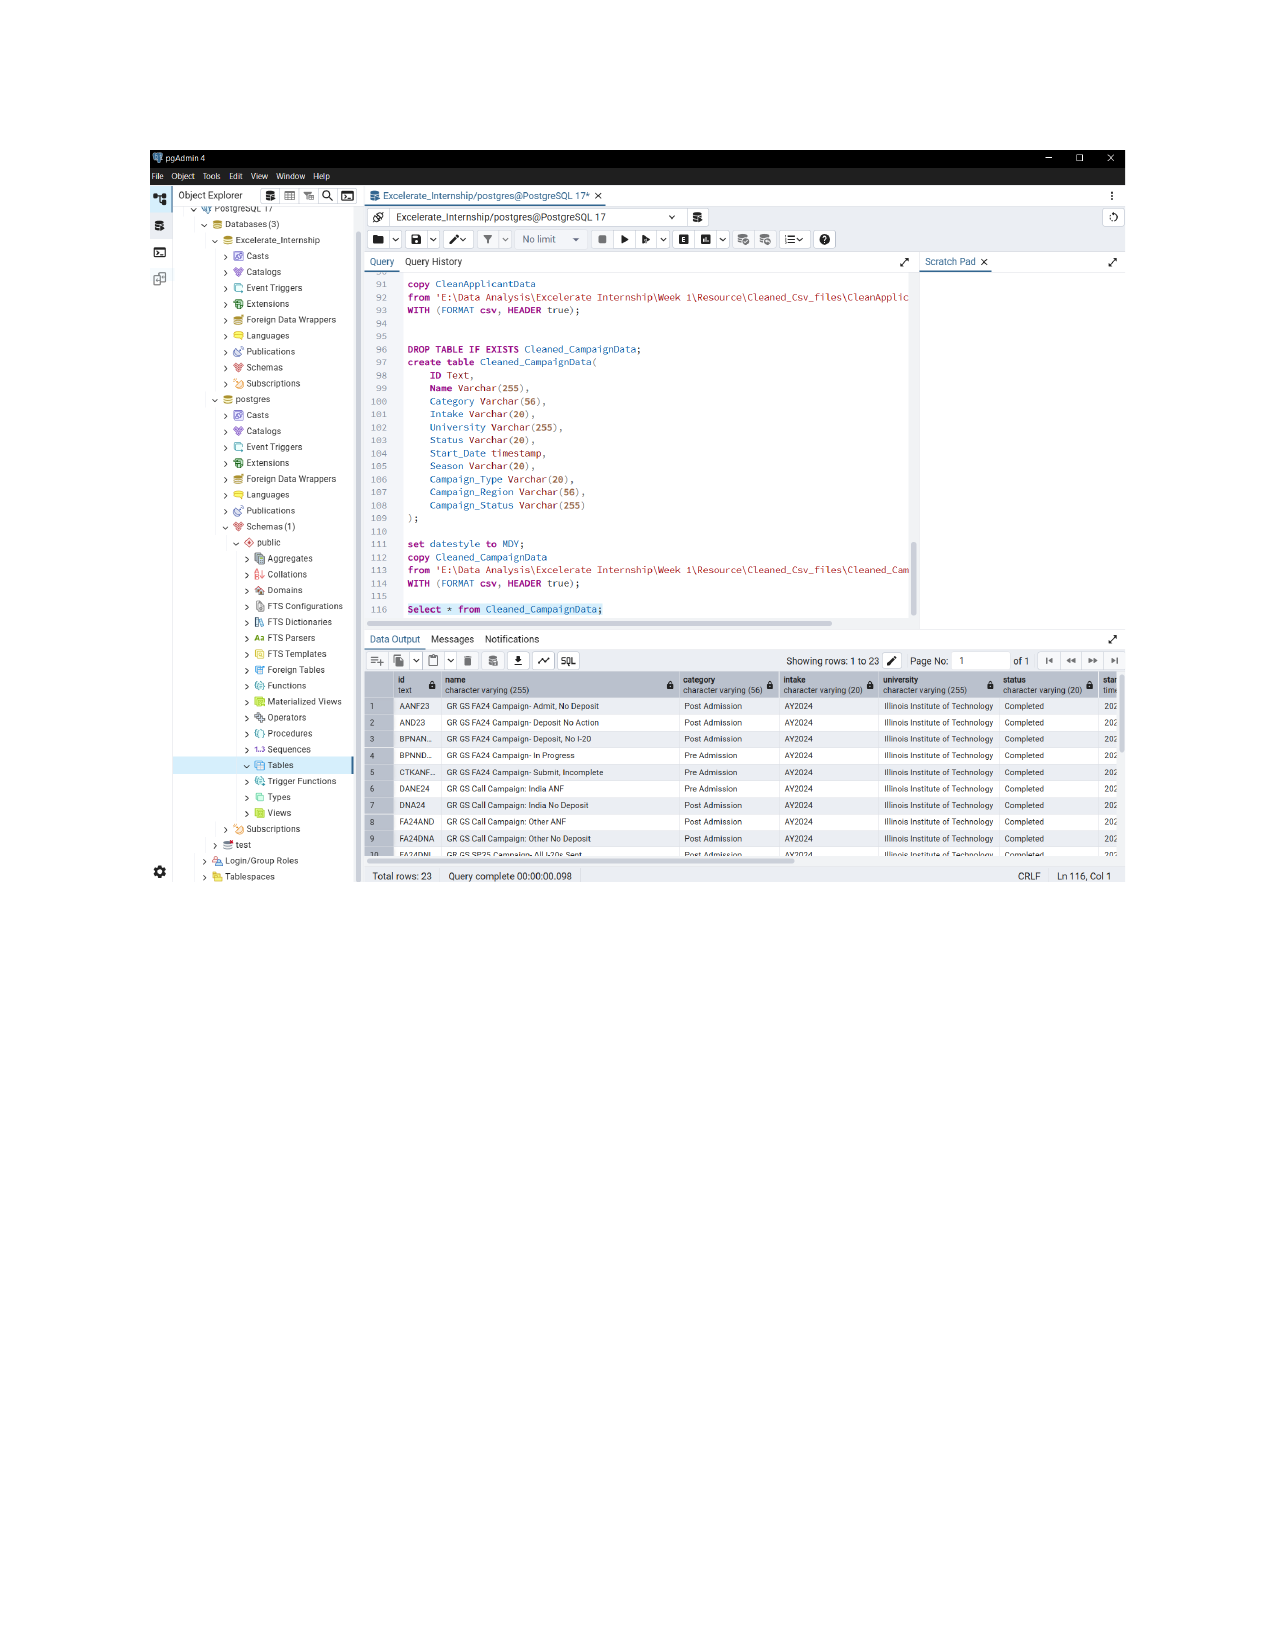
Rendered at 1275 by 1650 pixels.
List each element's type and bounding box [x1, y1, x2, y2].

picture [150, 150, 1125, 882]
